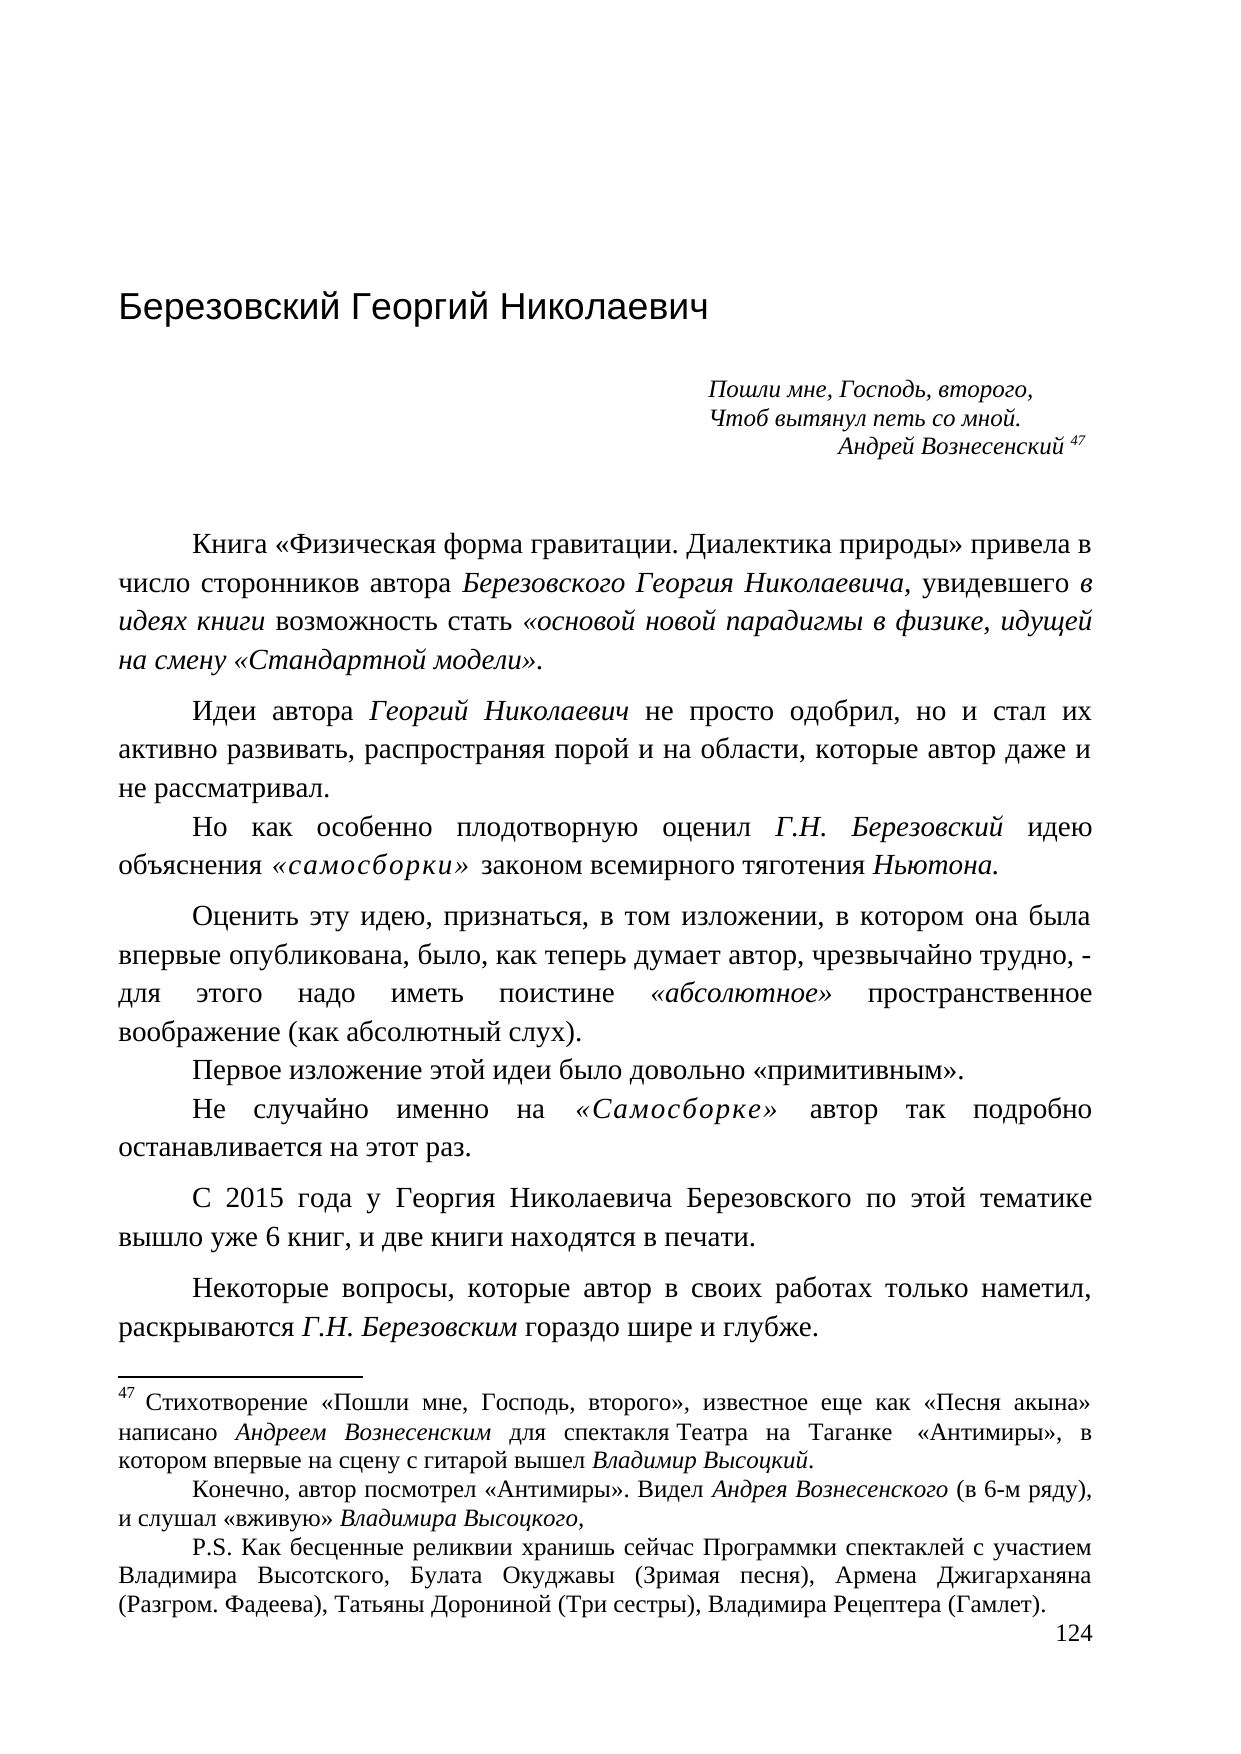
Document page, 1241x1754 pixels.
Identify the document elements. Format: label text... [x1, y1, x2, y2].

subtitle Березовский Георгий Николаевич [118, 284, 1092, 327]
text Некоторые вопросы, которые автор в своих работах только наметил, раскрываются Г.Н. Березовским гораздо шире и глубже. [118, 1270, 1092, 1342]
text Оценить эту идею, признаться, в том изложении, в котором она была впервые опубликована, было, как теперь думает автор, чрезвычайно трудно, - для этого надо иметь поистине «абсолютное» пространственное воображение (как абсолютный слух). [118, 898, 1092, 1047]
text Идеи автора Георгий Николаевич не просто одобрил, но и стал их активно развивать, распространяя порой и на области, которые автор даже и не рассматривал. [118, 765, 1092, 804]
text Первое изложение этой идеи было довольно «примитивным». [118, 1052, 1092, 1086]
text Идеи автора Георгий Николаевич не просто одобрил, но и стал их активно развивать, распространяя порой и на области, которые автор даже и не рассматривал. [118, 693, 1092, 732]
text С 2015 года у Георгия Николаевича Березовского по этой тематике вышло уже 6 книг, и две книги находятся в печати. [118, 1181, 1092, 1253]
text Пошли мне, Господь, второго, Чтоб вытянул петь со мной. [1022, 374, 1092, 431]
text Книга «Физическая форма гравитации. Диалектика природы» привела в число сторонников автора Березовского Георгия Николаевича, увидевшего в идеях книги возможность стать «основой новой парадигмы в физике, идущей на смену «Стандартной модели». [118, 526, 1092, 676]
text Не случайно именно на «Самосборке» автор так подробно останавливается на этот раз. [118, 1091, 1092, 1163]
text Андрей Вознесенский [782, 431, 1092, 460]
text Но как особенно плодотворную оценил Г.Н. Березовский идею объяснения «самосборки» законом всемирного тяготения Ньютона. [118, 809, 1092, 881]
